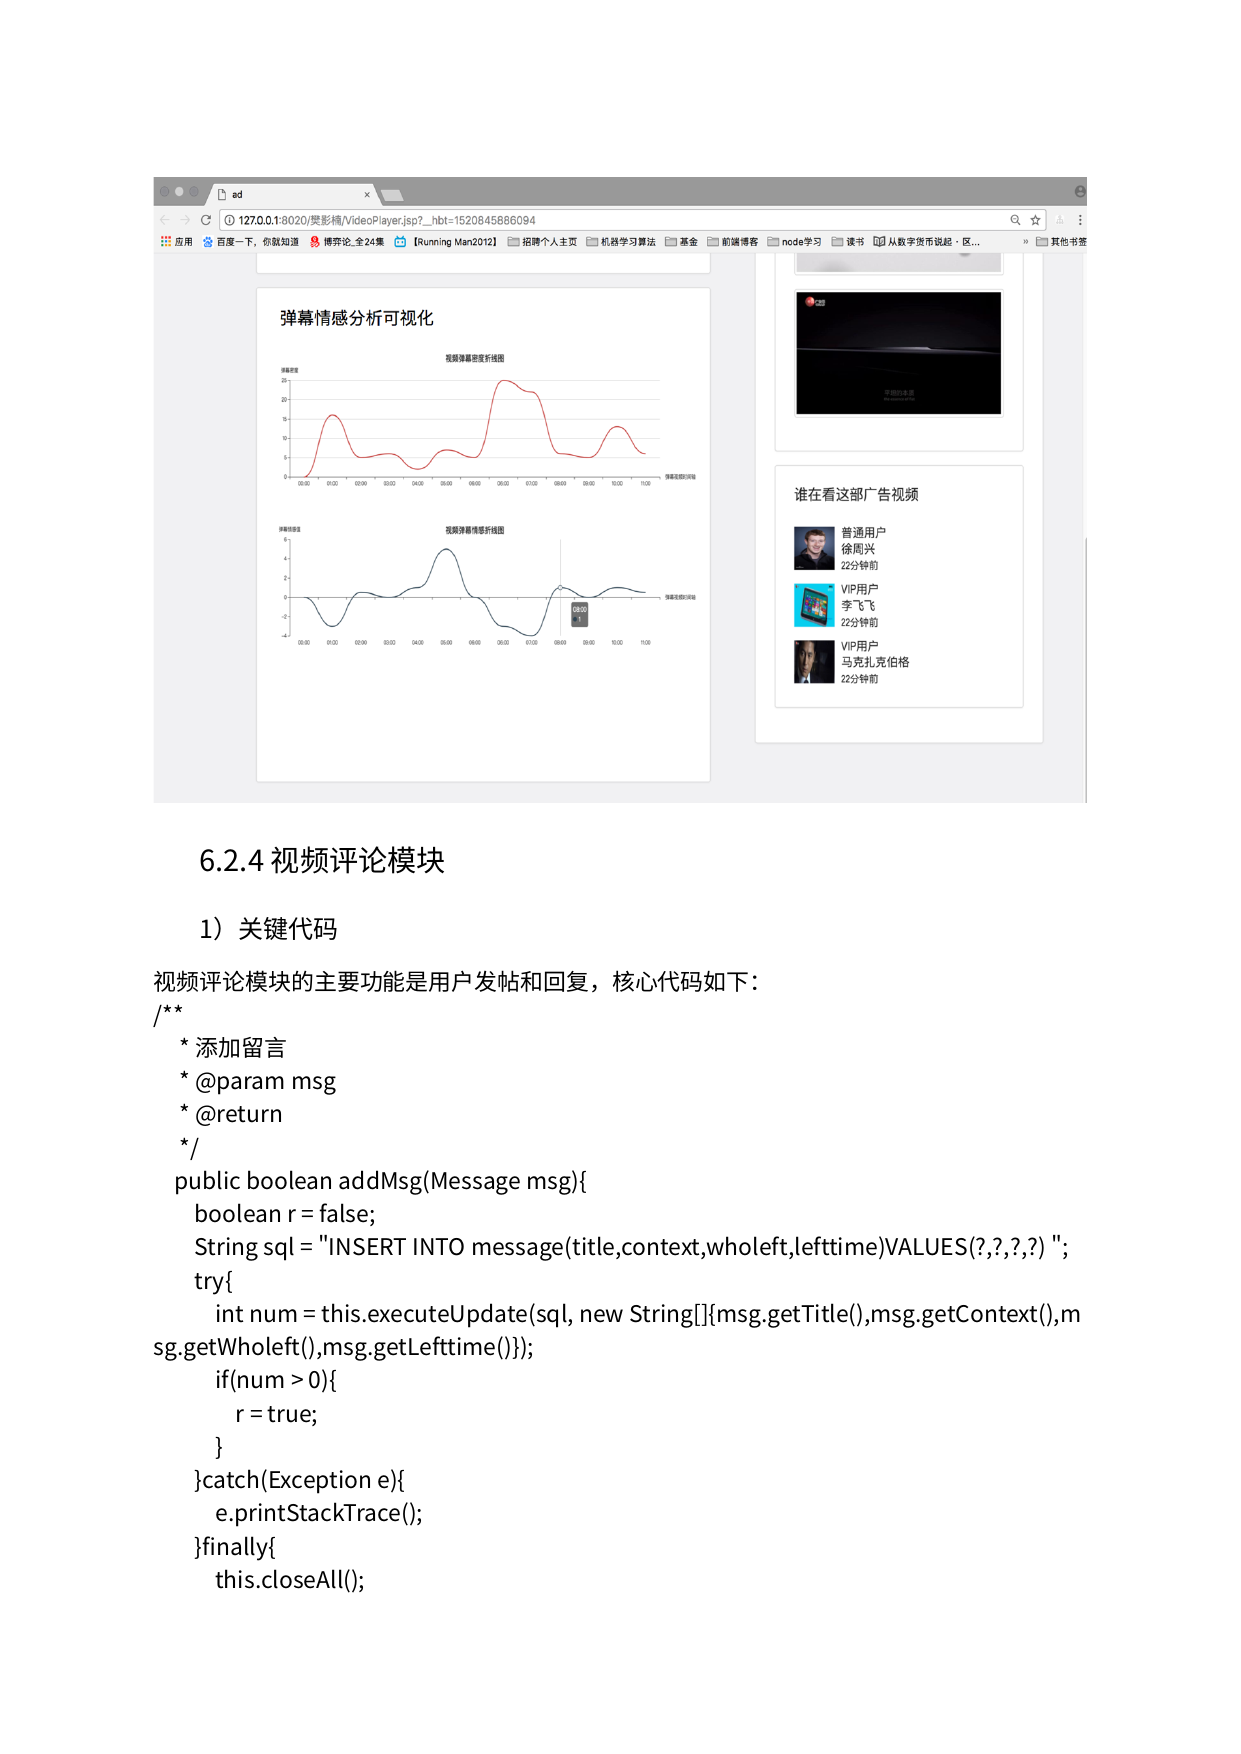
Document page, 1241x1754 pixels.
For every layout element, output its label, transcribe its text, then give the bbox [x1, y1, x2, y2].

text * 添加留言 [153, 1030, 1087, 1063]
text }finally{ [153, 1528, 1087, 1562]
text public boolean addMsg(Message msg){ [153, 1163, 1087, 1196]
text boolean r = false; [153, 1196, 1087, 1229]
text */ [153, 1129, 1087, 1163]
text }catch(Exception e){ [153, 1462, 1087, 1495]
text this.closeAll(); [153, 1562, 1087, 1595]
text try{ [153, 1262, 1087, 1296]
text if(num > 0){ [153, 1362, 1087, 1395]
text e.printStackTrace(); [153, 1495, 1087, 1528]
text String sql = "INSERT INTO message(title,context,wholeft,lefttime)VALUES(?,?,?,?) "; [153, 1229, 1087, 1262]
text 1）关键代码 [153, 909, 1087, 946]
picture [153, 177, 1087, 803]
text 视频评论模块的主要功能是用户发帖和回复，核心代码如下： [153, 963, 1087, 997]
text r = true; [153, 1395, 1087, 1429]
text int num = this.executeUpdate(sql, new String[]{msg.getTitle(),msg.getContext(),msg.getWholeft(),msg.getLefttime()}); [153, 1296, 1087, 1362]
text /** [153, 997, 1087, 1030]
text * @param msg [153, 1063, 1087, 1096]
text } [153, 1429, 1087, 1462]
text * @return [153, 1096, 1087, 1129]
subtitle 6.2.4 视频评论模块 [199, 838, 1087, 880]
